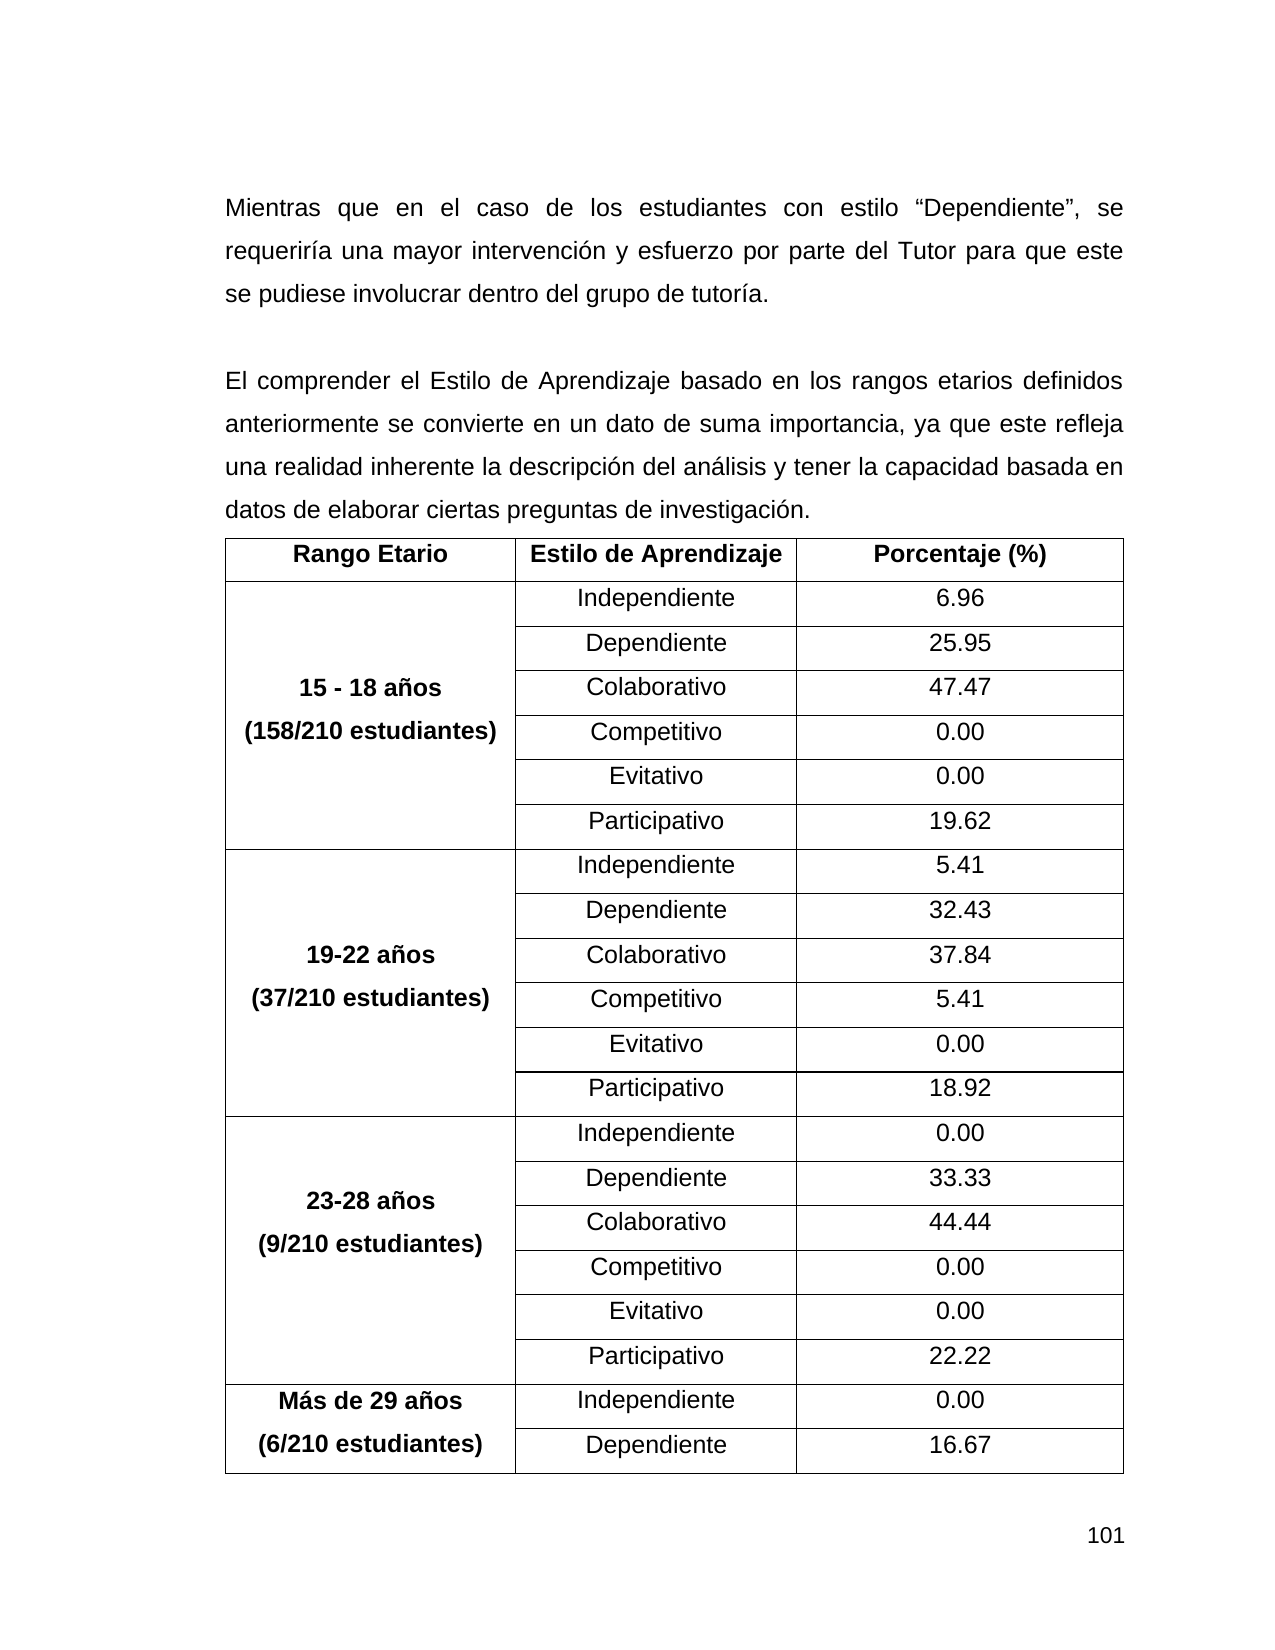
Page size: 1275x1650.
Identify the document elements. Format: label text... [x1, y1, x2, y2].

table_header Rango Etario [226, 539, 515, 581]
table_cell 25.95 [797, 627, 1123, 670]
table_cell 32.43 [797, 894, 1123, 938]
table_cell Dependiente [516, 1429, 796, 1473]
table_cell Independiente [516, 1385, 796, 1428]
table_cell 15 - 18 años (158/210 estudiantes) [226, 582, 515, 848]
table_cell 19.62 [797, 805, 1123, 848]
table_cell 33.33 [797, 1162, 1123, 1205]
table_cell Participativo [516, 805, 796, 848]
table_cell Independiente [516, 582, 796, 626]
table_cell Participativo [516, 1340, 796, 1383]
table_cell Evitativo [516, 760, 796, 804]
table_cell 0.00 [797, 716, 1123, 759]
table_cell Colaborativo [516, 1206, 796, 1250]
table_cell Evitativo [516, 1028, 796, 1071]
table_cell 16.67 [797, 1429, 1123, 1473]
text Mientras que en el caso de los estudiantes con estilo “Dependiente”, se requeriría una mayor intervención y esfuerzo por parte del Tutor para que este se pudiese involucrar dentro del grupo de tutoría. [225, 193, 1125, 308]
table_cell 37.84 [797, 939, 1123, 982]
table_cell Evitativo [516, 1295, 796, 1339]
table_cell 6.96 [797, 582, 1123, 626]
table_cell 18.92 [797, 1073, 1123, 1116]
table_cell 0.00 [797, 1251, 1123, 1294]
table_cell Competitivo [516, 1251, 796, 1294]
table_cell 47.47 [797, 671, 1123, 715]
table_cell Independiente [516, 1117, 796, 1161]
table_cell Participativo [516, 1073, 796, 1116]
table_cell 0.00 [797, 760, 1123, 804]
text El comprender el Estilo de Aprendizaje basado en los rangos etarios definidos anteriormente se convierte en un dato de suma importancia, ya que este refleja una realidad inherente la descripción del análisis y tener la capacidad basada en datos de elaborar ciertas preguntas de investigación. [225, 366, 1125, 524]
table_cell 5.41 [797, 850, 1123, 893]
table_cell Dependiente [516, 627, 796, 670]
table_cell Colaborativo [516, 939, 796, 982]
table_cell Dependiente [516, 894, 796, 938]
table_cell 44.44 [797, 1206, 1123, 1250]
table_cell Dependiente [516, 1162, 796, 1205]
table_cell 5.41 [797, 983, 1123, 1027]
table_cell 0.00 [797, 1028, 1123, 1071]
table_cell 0.00 [797, 1385, 1123, 1428]
table_header Porcentaje (%) [797, 539, 1123, 581]
table_cell 19-22 años (37/210 estudiantes) [226, 850, 515, 1116]
table_cell Más de 29 años (6/210 estudiantes) [226, 1385, 515, 1473]
table_cell Competitivo [516, 716, 796, 759]
table_cell 22.22 [797, 1340, 1123, 1383]
table_cell 23-28 años (9/210 estudiantes) [226, 1117, 515, 1383]
table_cell 0.00 [797, 1295, 1123, 1339]
table_cell 0.00 [797, 1117, 1123, 1161]
table_header Estilo de Aprendizaje [516, 539, 796, 581]
table_cell Independiente [516, 850, 796, 893]
table_cell Competitivo [516, 983, 796, 1027]
table_cell Colaborativo [516, 671, 796, 715]
